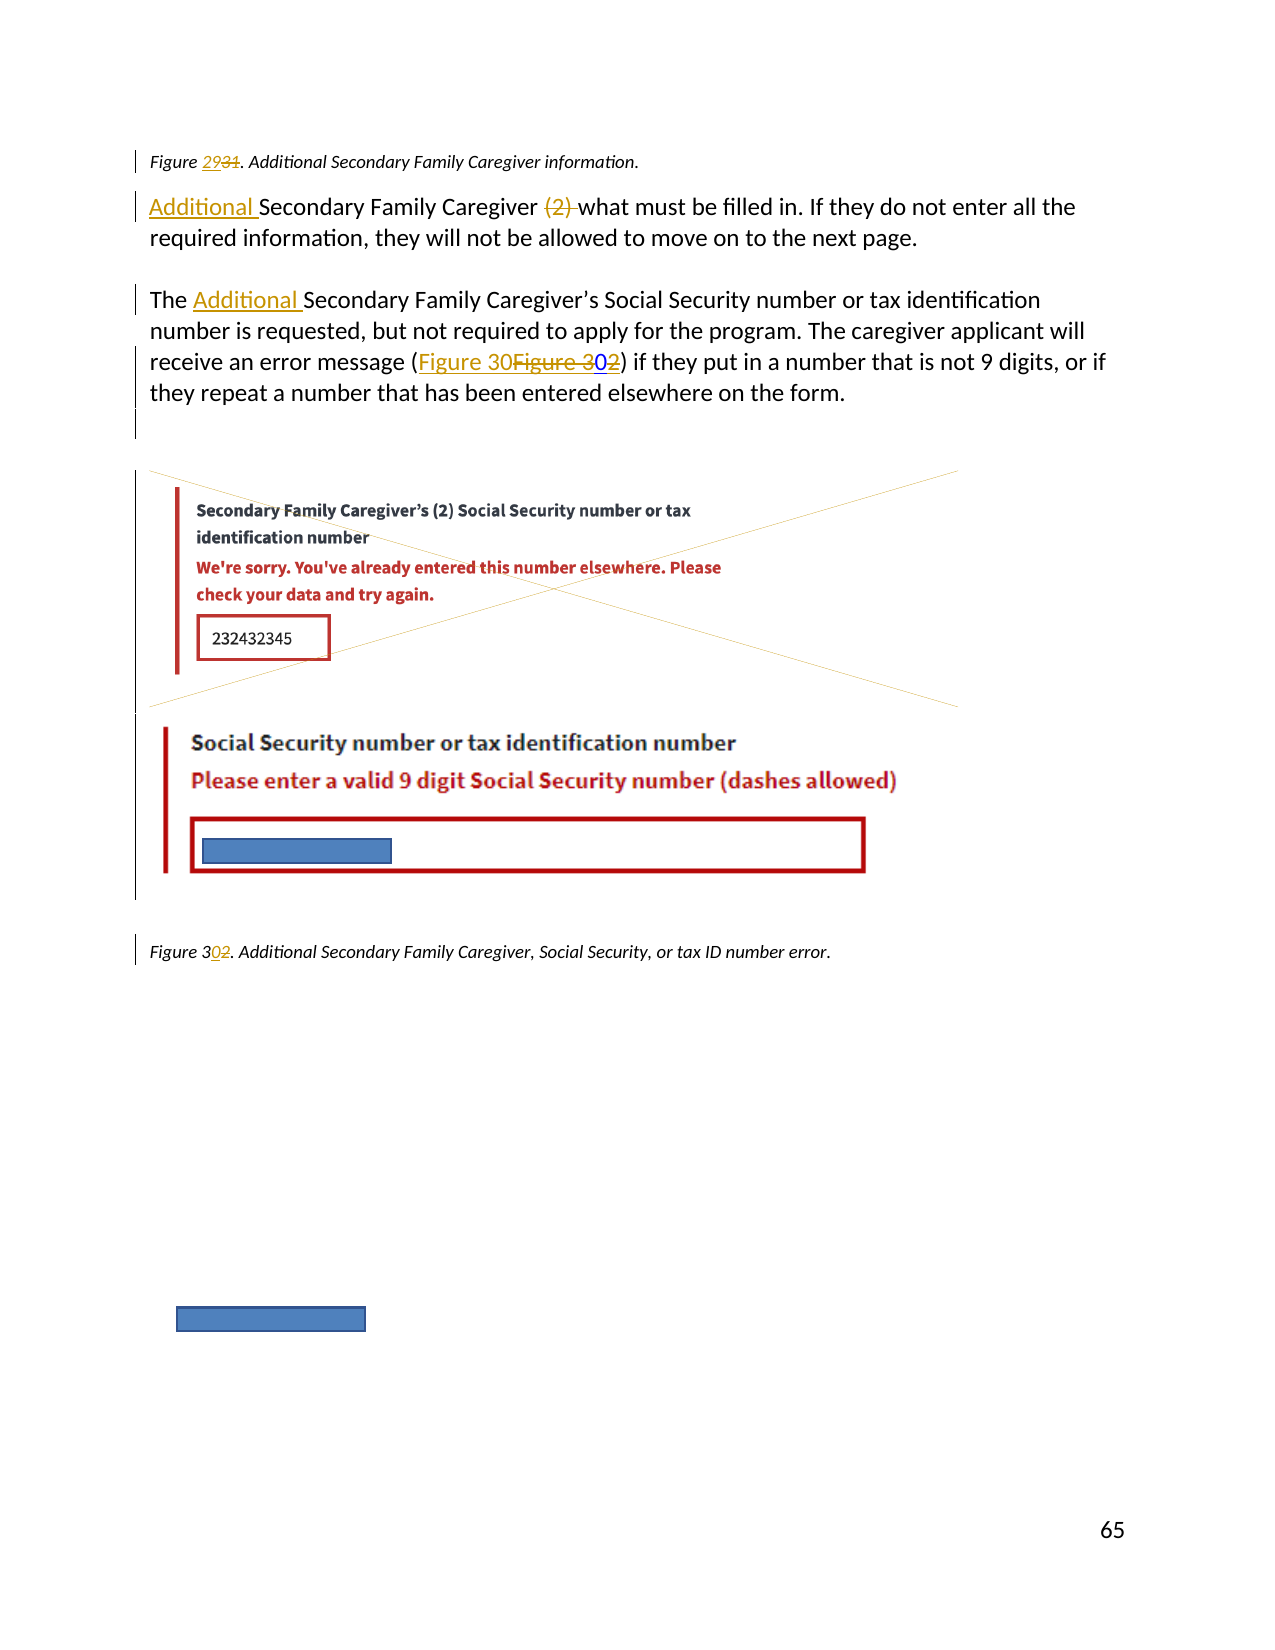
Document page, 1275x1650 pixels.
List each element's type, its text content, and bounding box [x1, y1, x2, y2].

picture [149, 471, 550, 706]
text Figure 3. Additional Secondary Family Caregiver, Social Security, or tax ID number error. [148, 903, 1114, 965]
picture [151, 470, 956, 588]
text Figure . Additional Secondary Family Caregiver information. [150, 150, 1125, 173]
picture [148, 713, 913, 894]
picture [154, 590, 954, 707]
picture [558, 471, 959, 706]
